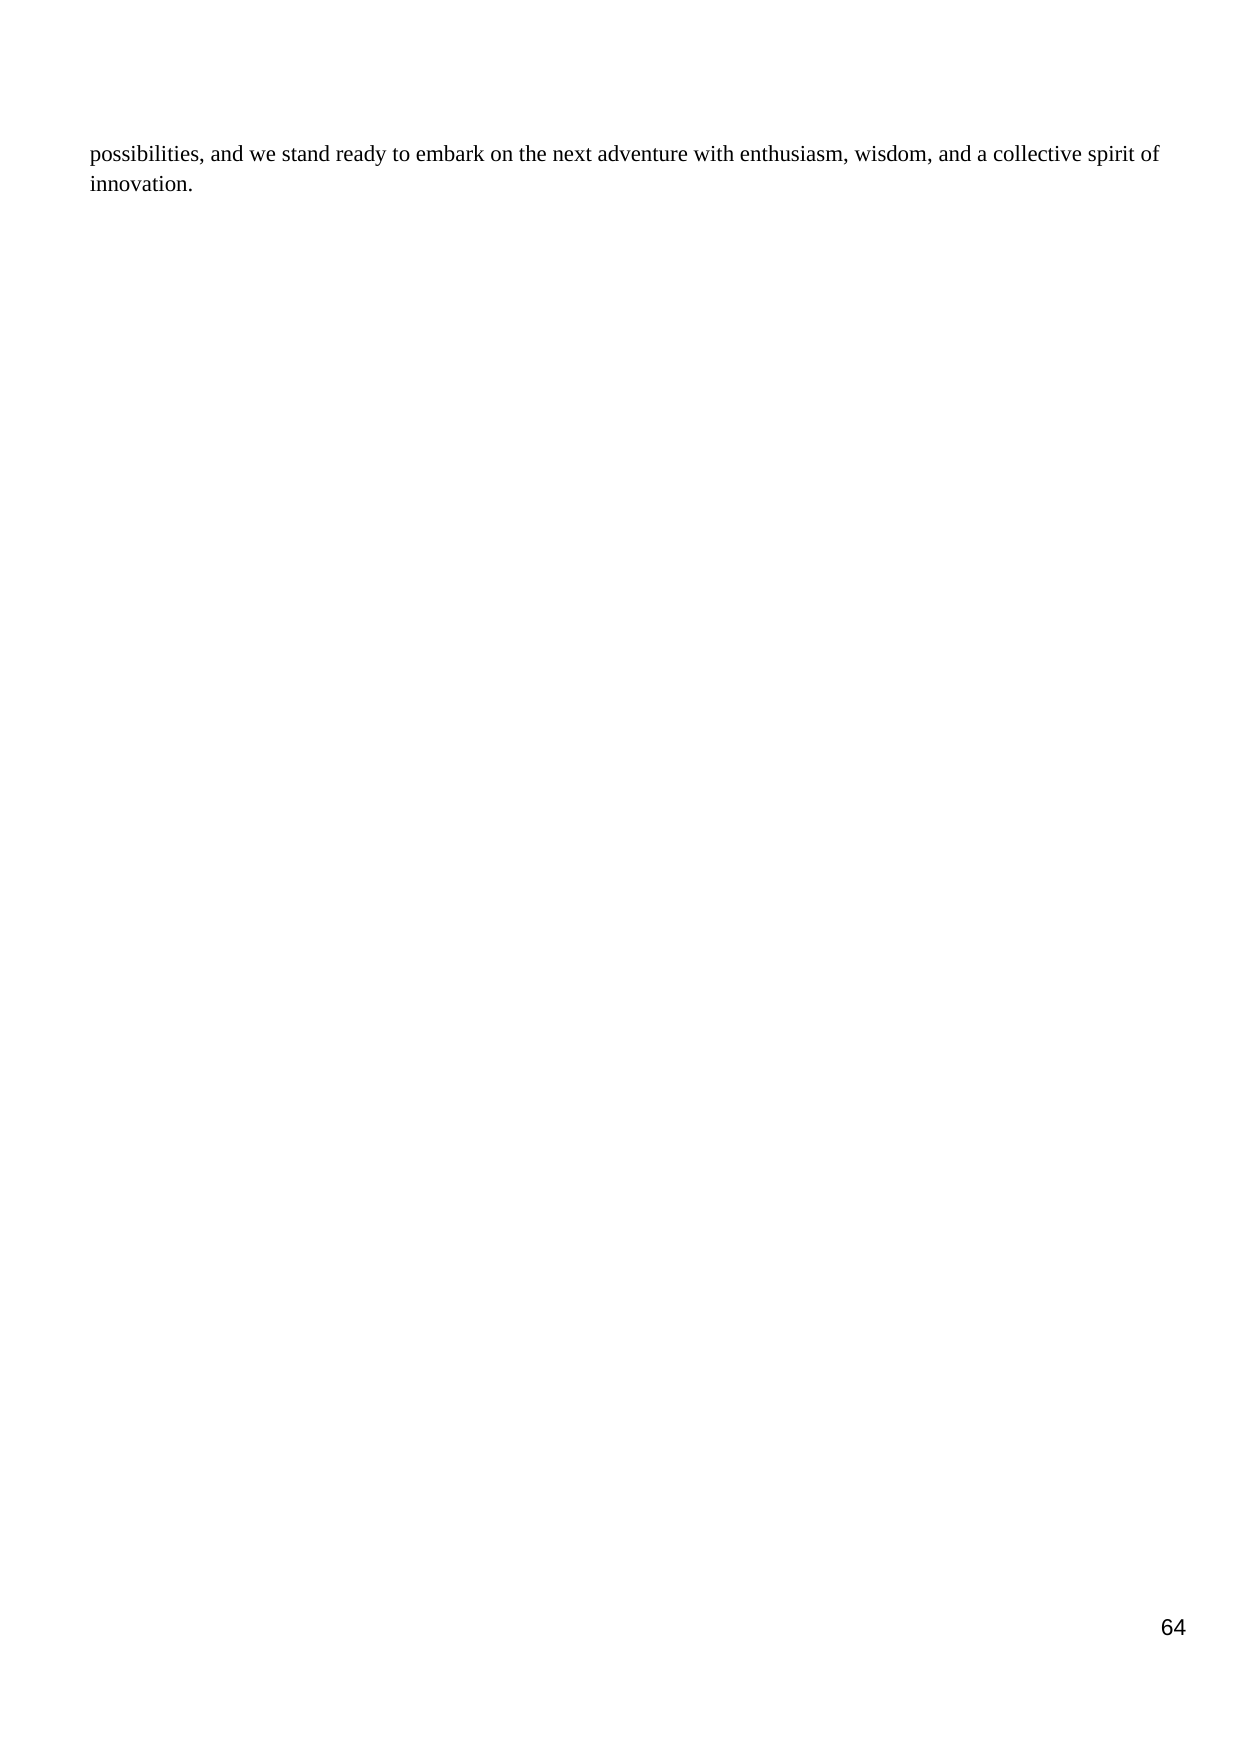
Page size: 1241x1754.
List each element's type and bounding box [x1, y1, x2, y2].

text [89, 139, 1186, 196]
